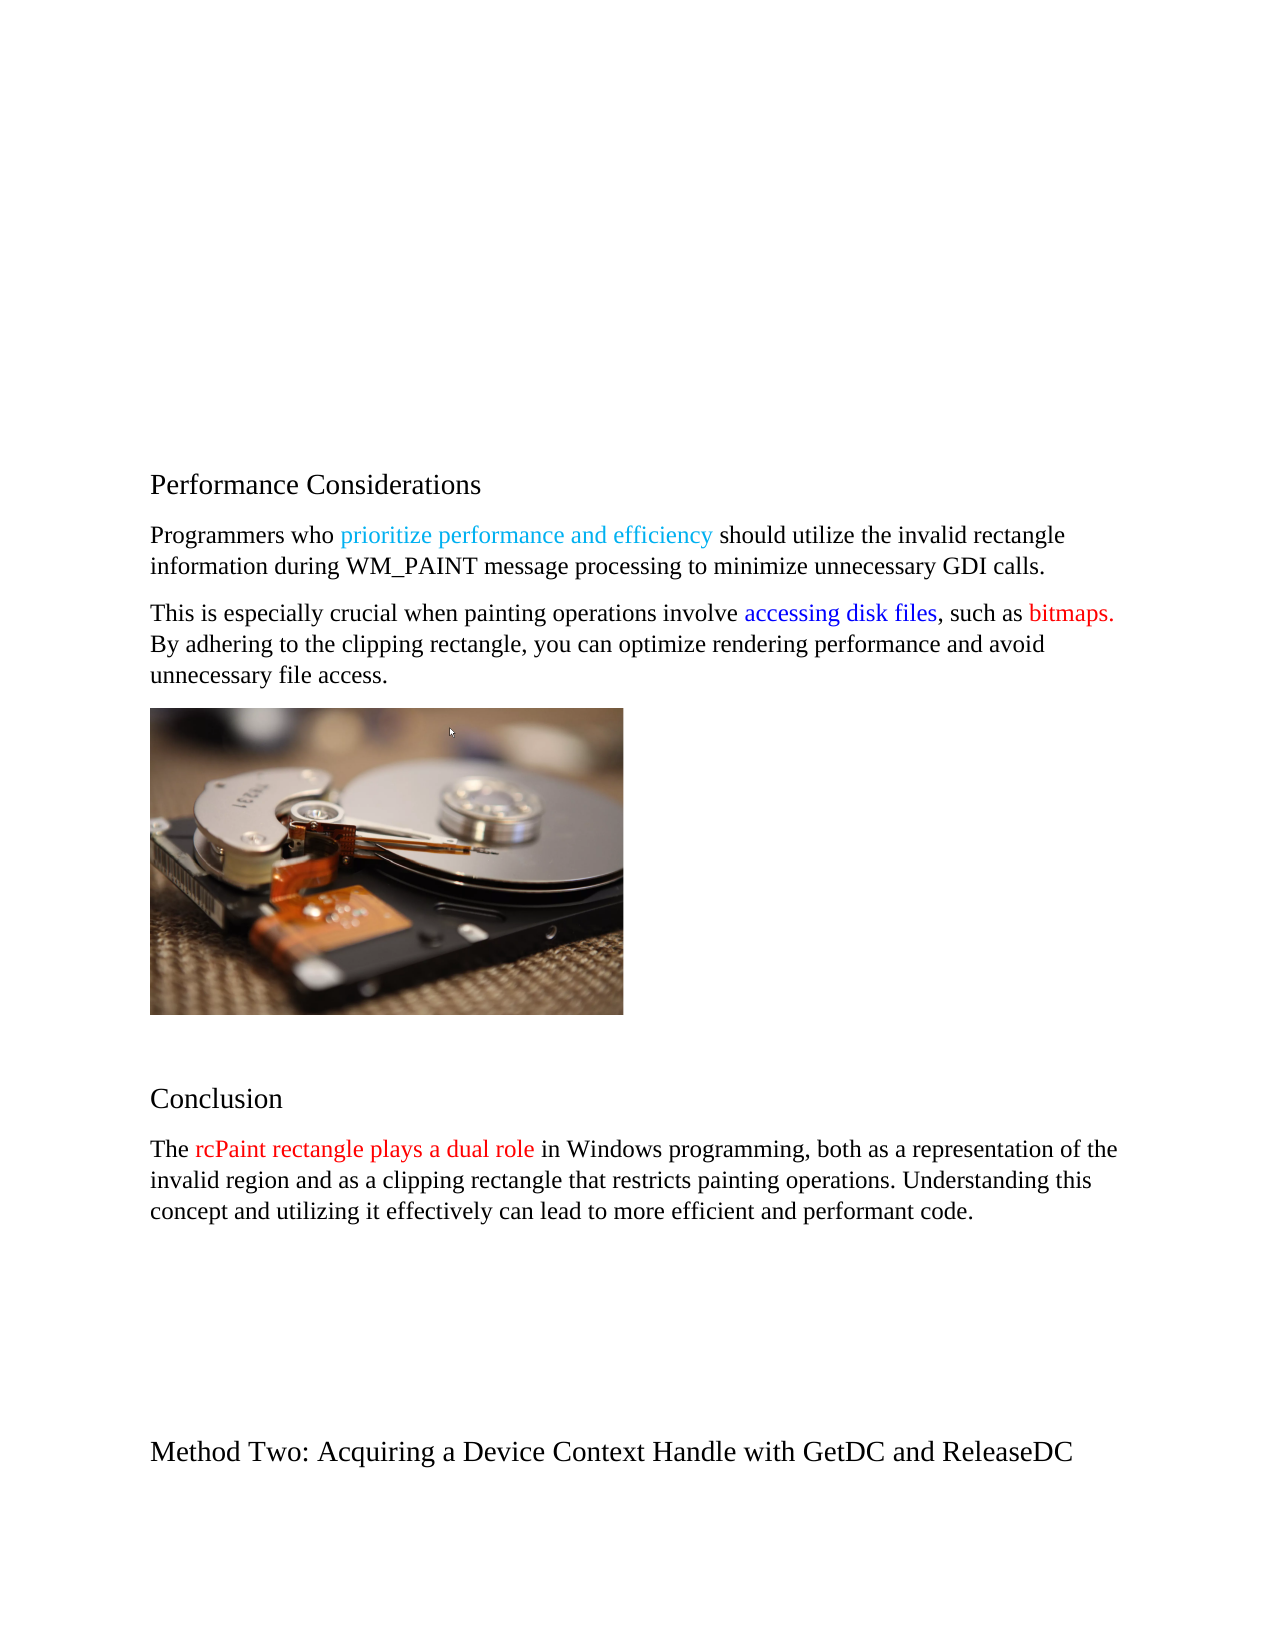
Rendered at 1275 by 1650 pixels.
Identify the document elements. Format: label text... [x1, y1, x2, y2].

text Performance Considerations [150, 467, 1125, 500]
text This is especially crucial when painting operations involve accessing disk files, such as bitmaps. By adhering to the clipping rectangle, you can optimize rendering performance and avoid unnecessary file access. [150, 598, 1125, 689]
text Method Two: Acquiring a Device Context Handle with GetDC and ReleaseDC [150, 1434, 1125, 1468]
text Conclusion [150, 1081, 1125, 1115]
picture [150, 708, 624, 1015]
text Programmers who prioritize performance and efficiency should utilize the invalid rectangle information during WM_PAINT message processing to minimize unnecessary GDI calls. [150, 520, 1125, 579]
text The rcPaint rectangle plays a dual role in Windows programming, both as a representation of the invalid region and as a clipping rectangle that restricts painting operations. Understanding this concept and utilizing it effectively can lead to more efficient and performant code. [150, 1134, 1125, 1225]
